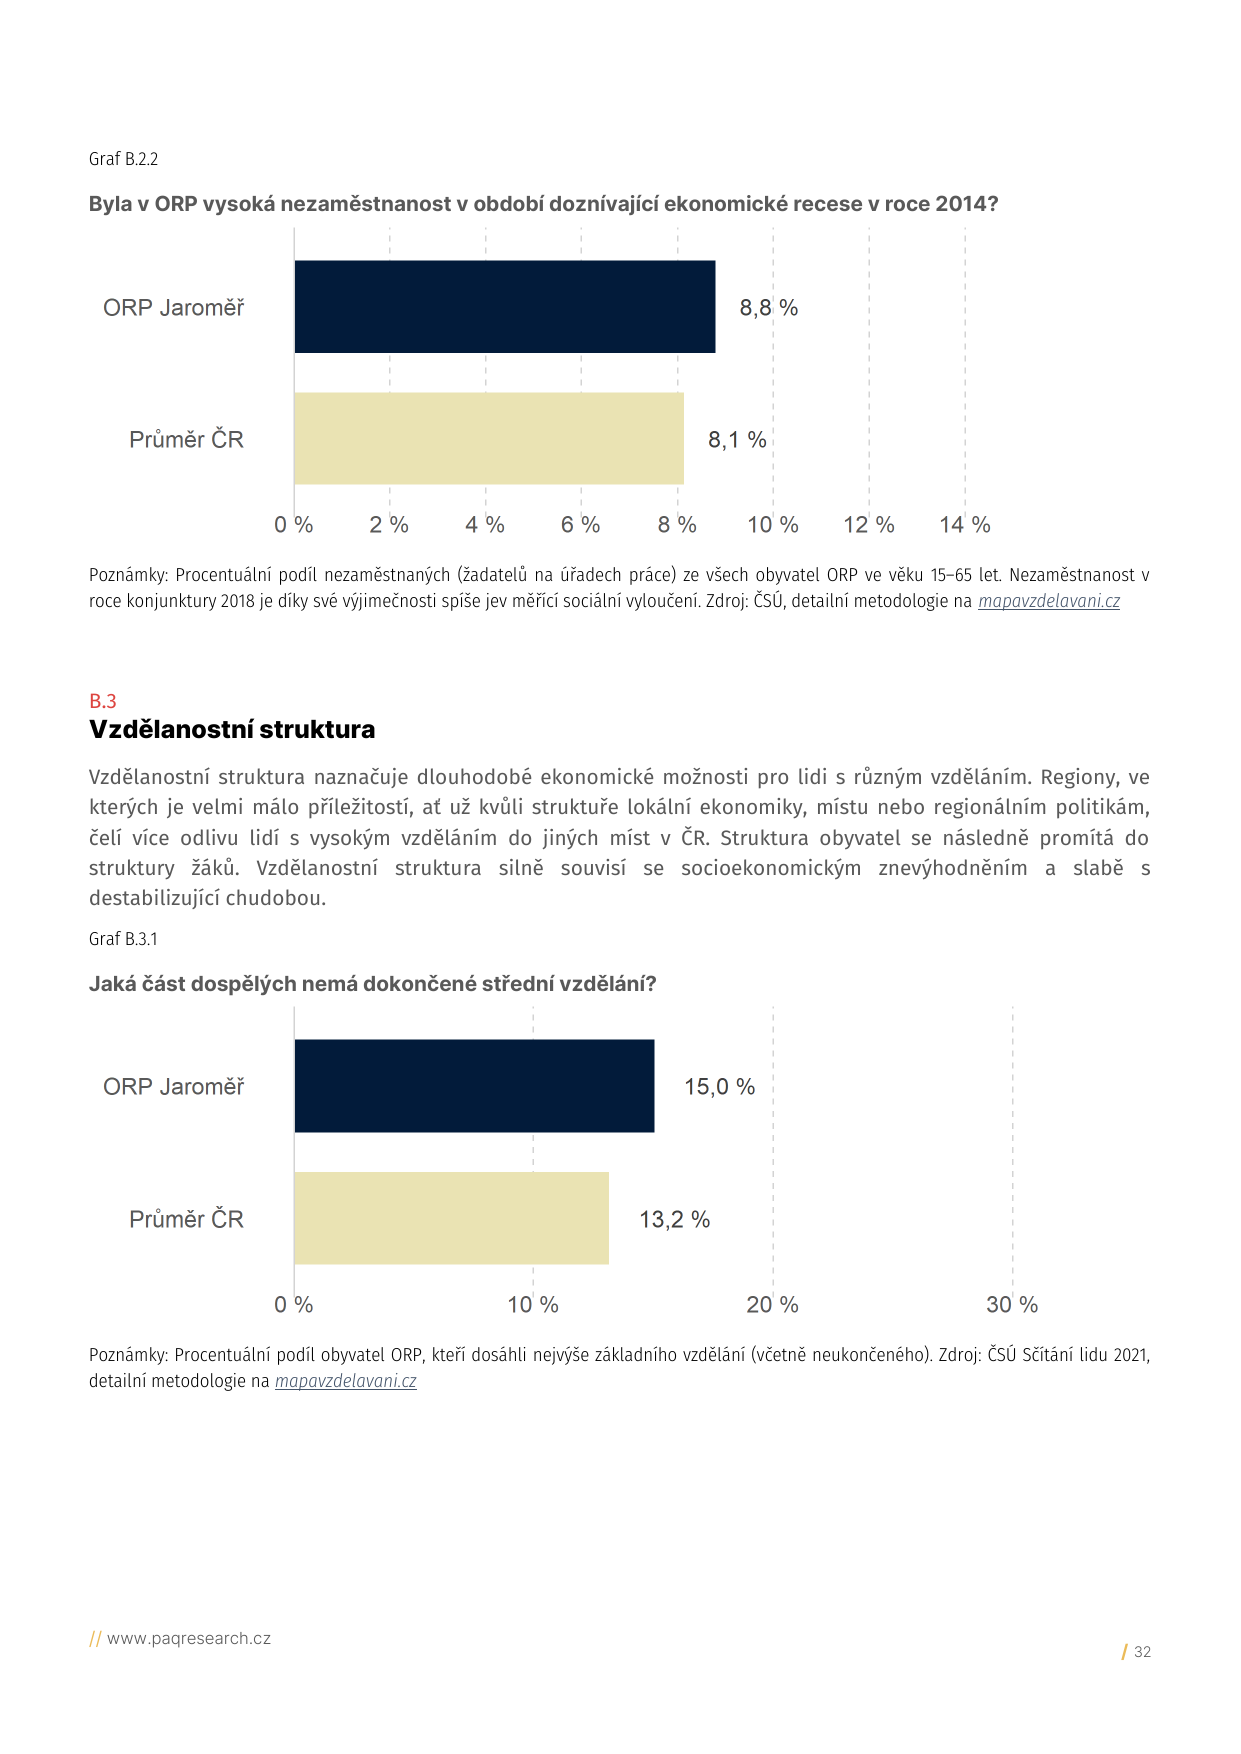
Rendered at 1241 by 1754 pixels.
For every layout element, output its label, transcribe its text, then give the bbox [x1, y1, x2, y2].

text Graf B.2.2 [89, 148, 1152, 170]
text Jaká část dospělých nemá dokončené střední vzdělání? [89, 966, 1152, 996]
text Vzdělanostní struktura naznačuje dlouhodobé ekonomické možnosti pro lidi s různým vzděláním. Regiony, ve kterých je velmi málo příležitostí, ať už kvůli struktuře lokální ekonomiky, místu nebo regionálním politikám, čelí více odlivu lidí s vysokým vzděláním do jiných míst v ČR. Struktura obyvatel se následně promítá do struktury žáků. Vzdělanostní struktura silně souvisí se socioekonomickým znevýhodněním a slabě s destabilizující chudobou. [89, 760, 1152, 911]
text Poznámky: Procentuální podíl nezaměstnaných (žadatelů na úřadech práce) ze všech obyvatel ORP ve věku 15–65 let. Nezaměstnanost v roce konjunktury 2018 je díky své výjimečnosti spíše jev měřící sociální vyloučení. Zdroj: ČSÚ, detailní metodologie na mapavzdelavani.cz [89, 564, 1152, 613]
text Byla v ORP vysoká nezaměstnanost v období doznívající ekonomické recese v roce 2014? [89, 186, 1152, 216]
text B.3 [89, 684, 1152, 714]
subtitle Vzdělanostní struktura [89, 714, 1152, 744]
text Graf B.3.1 [89, 927, 1152, 950]
picture [88, 216, 1139, 548]
text Poznámky: Procentuální podíl obyvatel ORP, kteří dosáhli nejvýše základního vzdělání (včetně neukončeného). Zdroj: ČSÚ Sčítání lidu 2021, detailní metodologie na mapavzdelavani.cz [89, 1344, 1152, 1392]
picture [88, 996, 1139, 1328]
